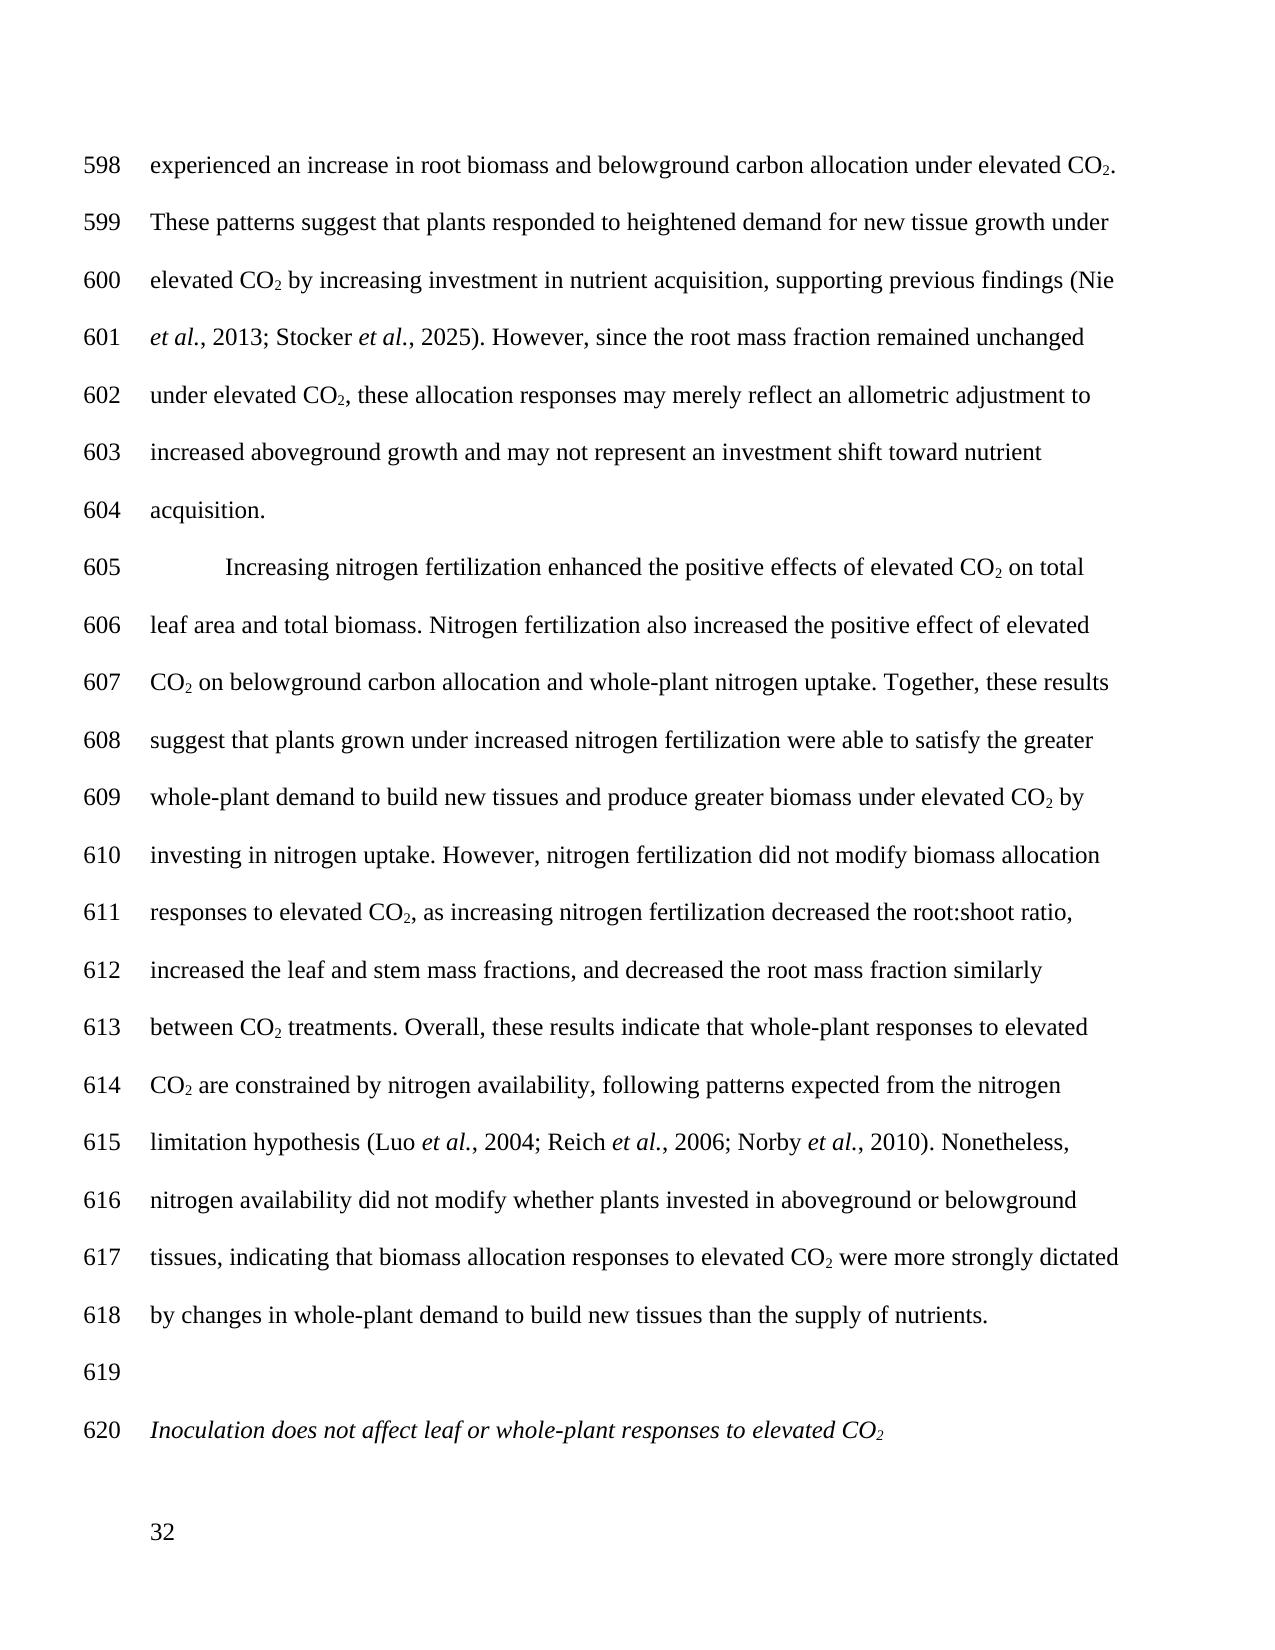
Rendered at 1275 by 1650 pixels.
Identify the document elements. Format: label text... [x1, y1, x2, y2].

text Increasing nitrogen fertilization enhanced the positive effects of elevated CO2 on total leaf area and total biomass. Nitrogen fertilization also increased the positive effect of elevated CO2 on belowground carbon allocation and whole-plant nitrogen uptake. Together, these results suggest that plants grown under increased nitrogen fertilization were able to satisfy the greater whole-plant demand to build new tissues and produce greater biomass under elevated CO2 by investing in nitrogen uptake. However, nitrogen fertilization did not modify biomass allocation responses to elevated CO2, as increasing nitrogen fertilization decreased the root:shoot ratio, increased the leaf and stem mass fractions, and decreased the root mass fraction similarly between CO2 treatments. Overall, these results indicate that whole-plant responses to elevated CO2 are constrained by nitrogen availability, following patterns expected from the nitrogen limitation hypothesis . Nonetheless, nitrogen availability did not modify whether plants invested in aboveground or belowground tissues, indicating that biomass allocation responses to elevated CO2 were more strongly dictated by changes in whole-plant demand to build new tissues than the supply of nutrients. [150, 552, 1125, 1329]
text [150, 150, 1125, 524]
text Inoculation does not affect leaf or whole-plant responses to elevated CO2 [150, 1415, 1125, 1444]
